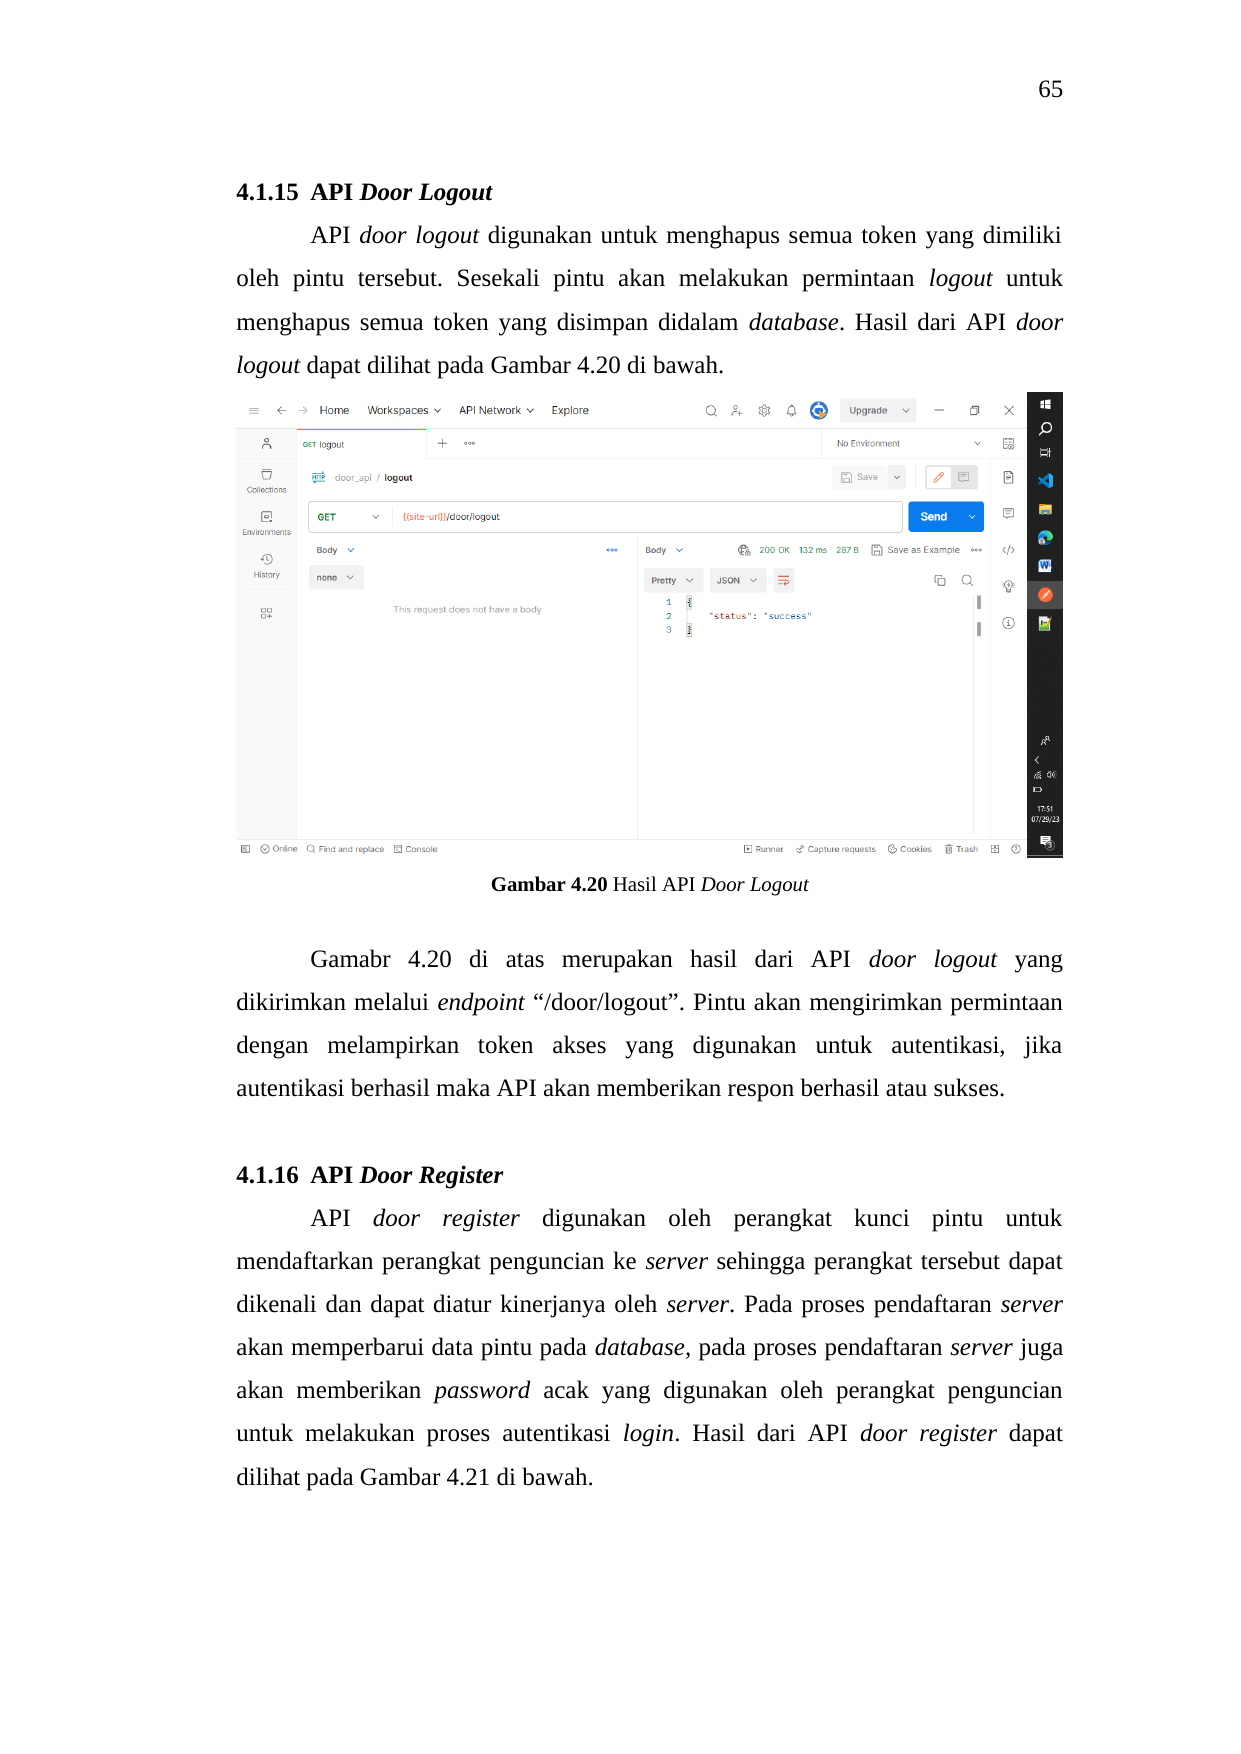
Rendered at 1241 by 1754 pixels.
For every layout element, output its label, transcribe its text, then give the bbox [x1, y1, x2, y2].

text Gambar 4.20 Hasil API Door Logout [236, 872, 1063, 896]
text Gamabr 4.20 di atas merupakan hasil dari API door logout yang dikirimkan melalui endpoint “/door/logout”. Pintu akan mengirimkan permintaan dengan melampirkan token akses yang digunakan untuk autentikasi, jika autentikasi berhasil maka API akan memberikan respon berhasil atau sukses. [236, 944, 1063, 1102]
text API door logout digunakan untuk menghapus semua token yang dimiliki oleh pintu tersebut. Sesekali pintu akan melakukan permintaan logout untuk menghapus semua token yang disimpan didalam database. Hasil dari API door logout dapat dilihat pada Gambar 4.20 di bawah. [236, 220, 1063, 378]
picture [236, 392, 1063, 858]
text API door register digunakan oleh perangkat kunci pintu untuk mendaftarkan perangkat penguncian ke server sehingga perangkat tersebut dapat dikenali dan dapat diatur kinerjanya oleh server. Pada proses pendaftaran server akan memperbarui data pintu pada database, pada proses pendaftaran server juga akan memberikan password acak yang digunakan oleh perangkat penguncian untuk melakukan proses autentikasi login. Hasil dari API door register dapat dilihat pada Gambar 4.21 di bawah. [236, 1203, 1063, 1490]
text API Door Register [236, 1160, 1063, 1188]
text API Door Logout [236, 177, 1063, 206]
